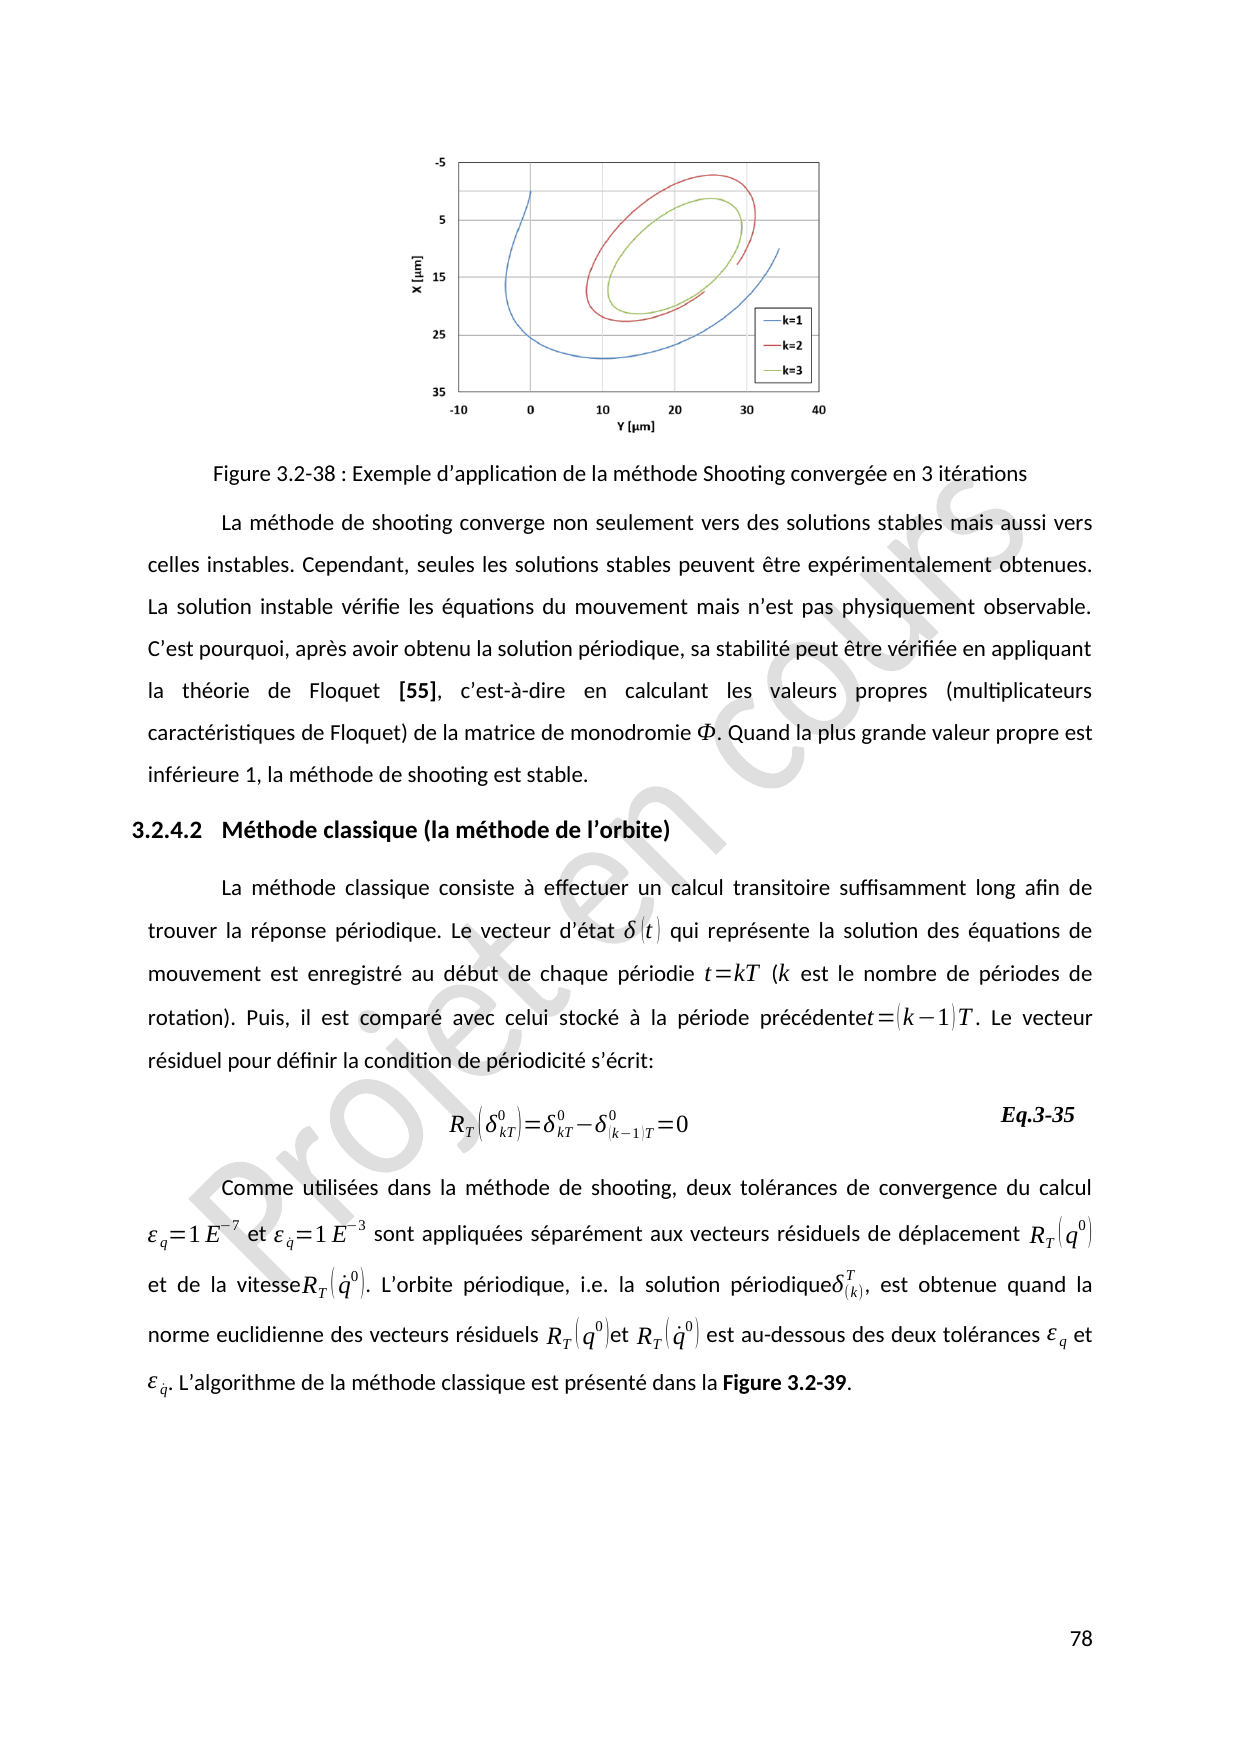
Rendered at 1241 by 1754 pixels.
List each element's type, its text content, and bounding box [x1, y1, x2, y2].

table_header [148, 1088, 989, 1173]
text La méthode de shooting converge non seulement vers des solutions stables mais aussi vers celles instables. Cependant, seules les solutions stables peuvent être expérimentalement obtenues. La solution instable vérifie les équations du mouvement mais n’est pas physiquement observable. C’est pourquoi, après avoir obtenu la solution périodique, sa stabilité peut être vérifiée en appliquant la théorie de Floquet [55], c’est-à-dire en calculant les valeurs propres (multiplicateurs caractéristiques de Floquet) de la matrice de monodromie . Quand la plus grande valeur propre est inférieure 1, la méthode de shooting est stable. [148, 508, 1093, 788]
picture [403, 147, 837, 446]
subtitle Méthode classique (la méthode de l’orbite) [131, 814, 1093, 845]
text La méthode classique consiste à effectuer un calcul transitoire suffisamment long afin de trouver la réponse périodique. Le vecteur d’état qui représente la solution des équations de mouvement est enregistré au début de chaque périodie ( est le nombre de périodes de rotation). Puis, il est comparé avec celui stocké à la période précédente. Le vecteur résiduel pour définir la condition de périodicité s’écrit: [148, 873, 1093, 1074]
table_header [989, 1088, 1093, 1173]
